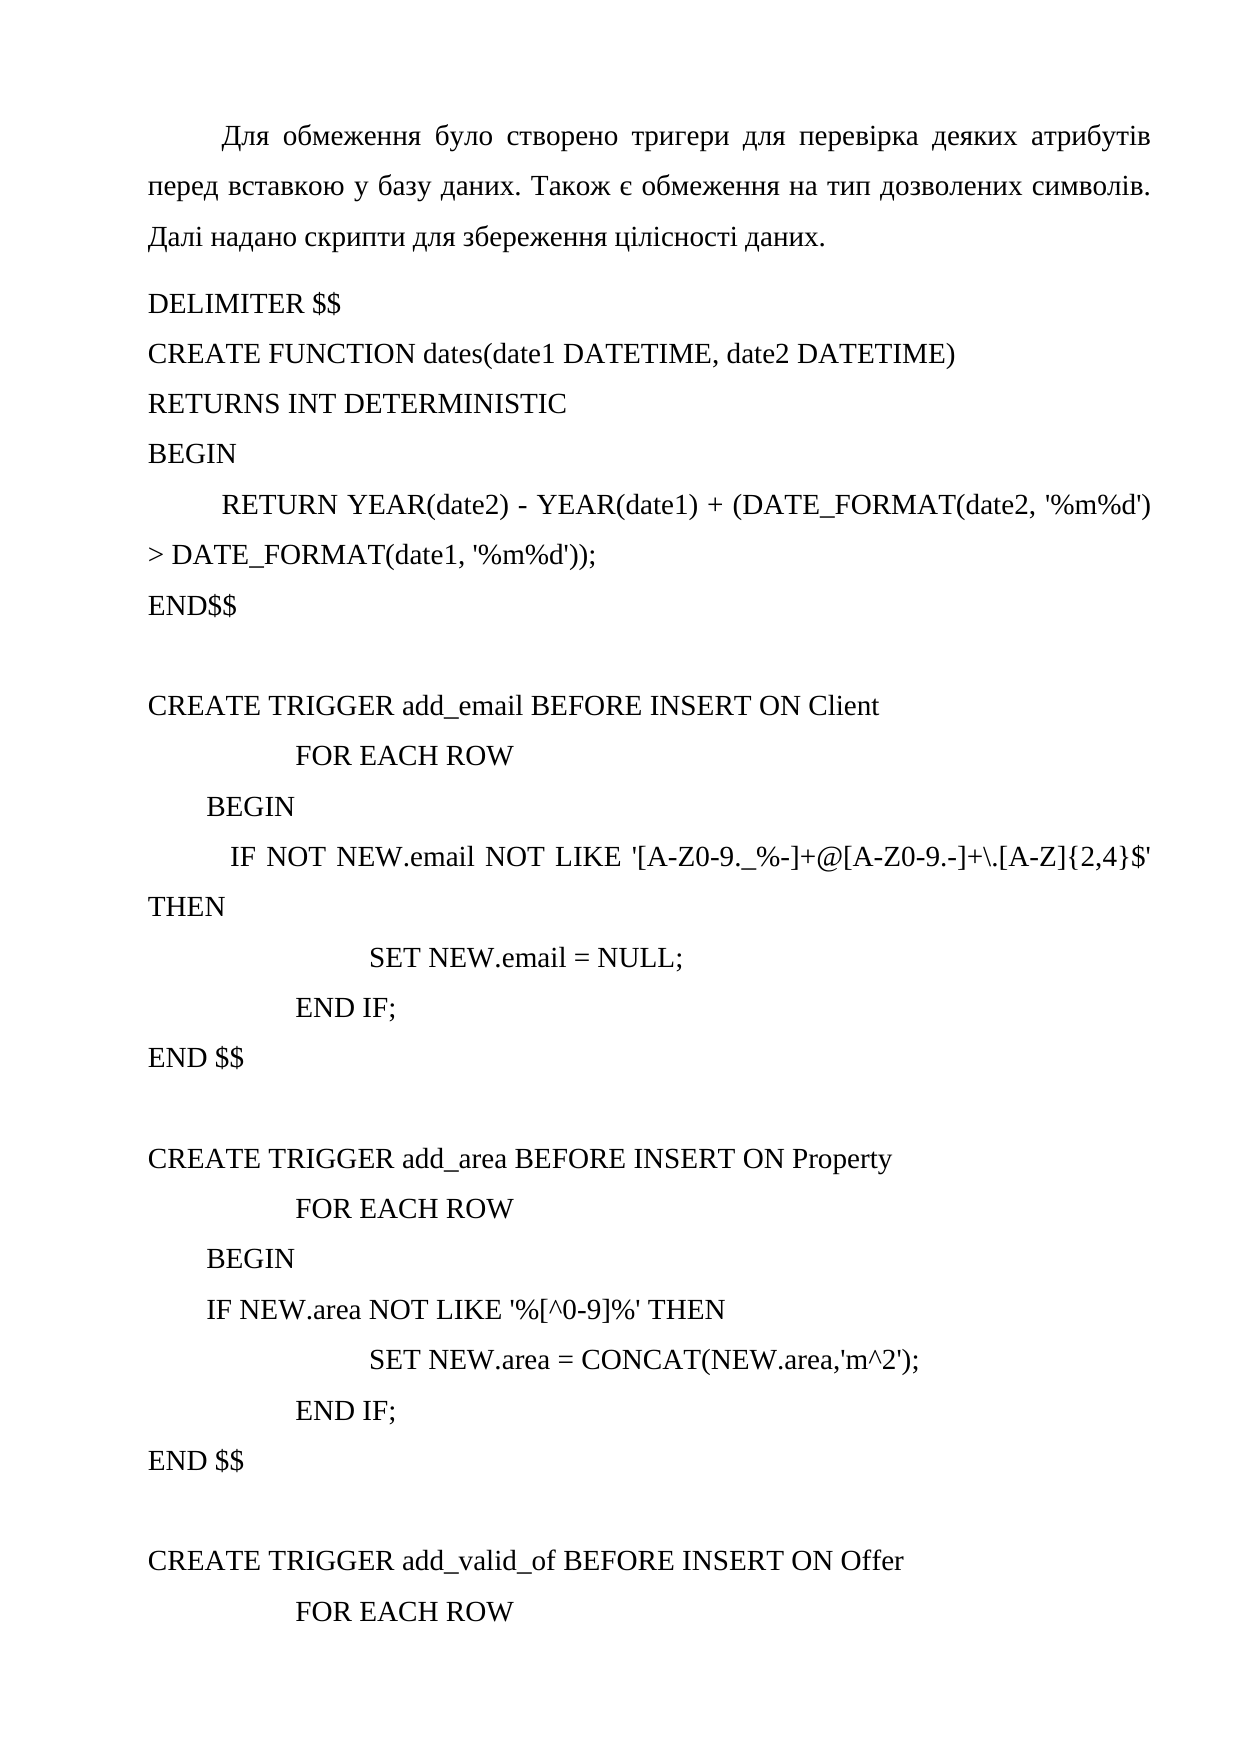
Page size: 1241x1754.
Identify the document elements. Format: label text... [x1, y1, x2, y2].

text BEGIN [148, 789, 1152, 822]
text IF NOT NEW.email NOT LIKE '[A-Z0-9._%-]+@[A-Z0-9.-]+\.[A-Z]{2,4}$' THEN [148, 839, 1152, 923]
text END$$ [148, 588, 1152, 621]
text SET NEW.area = CONCAT(NEW.area,'m^2'); [148, 1342, 1152, 1376]
text CREATE TRIGGER add_valid_of BEFORE INSERT ON Offer [148, 1543, 1152, 1577]
text DELIMITER $$ [148, 286, 1152, 319]
text FOR EACH ROW [148, 1594, 1152, 1627]
text END $$ [148, 1040, 1152, 1074]
text IF NEW.area NOT LIKE '%[^0-9]%' THEN [148, 1292, 1152, 1326]
text BEGIN [148, 1242, 1152, 1275]
text CREATE FUNCTION dates(date1 DATETIME, date2 DATETIME) [148, 336, 1152, 369]
text END IF; [148, 1393, 1152, 1426]
text END IF; [148, 990, 1152, 1024]
text CREATE TRIGGER add_email BEFORE INSERT ON Client [148, 688, 1152, 722]
text RETURN YEAR(date2) - YEAR(date1) + (DATE_FORMAT(date2, '%m%d') > DATE_FORMAT(date1, '%m%d')); [148, 487, 1152, 571]
text BEGIN [148, 437, 1152, 470]
text SET NEW.email = NULL; [148, 940, 1152, 973]
text RETURNS INT DETERMINISTIC [148, 386, 1152, 420]
text FOR EACH ROW [148, 738, 1152, 772]
text FOR EACH ROW [148, 1191, 1152, 1225]
text CREATE TRIGGER add_area BEFORE INSERT ON Property [148, 1141, 1152, 1174]
text Для обмеження було створено тригери для перевірка деяких атрибутів перед вставкою у базу даних. Також є обмеження на тип дозволених символів. Далі надано скрипти для збереження цілісності даних. [148, 118, 1152, 252]
text END $$ [148, 1443, 1152, 1476]
